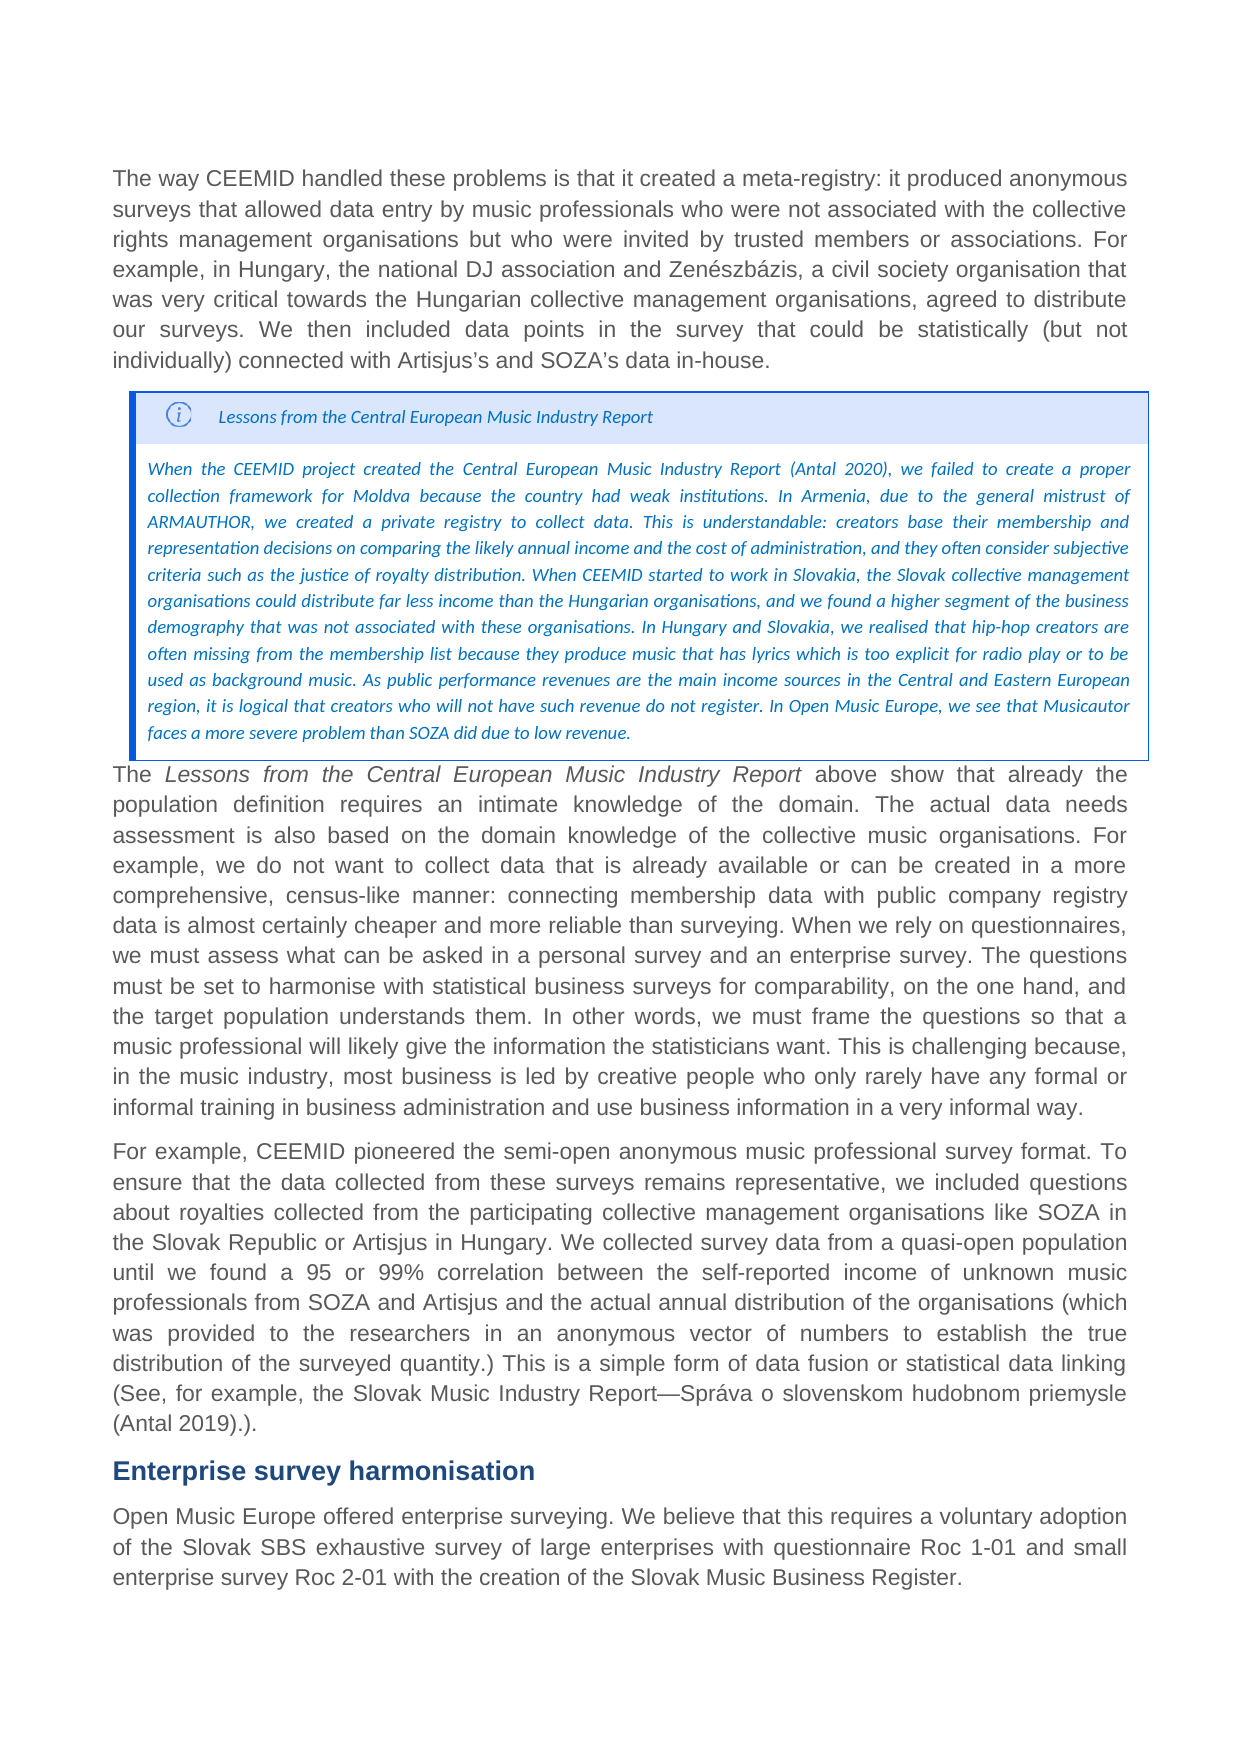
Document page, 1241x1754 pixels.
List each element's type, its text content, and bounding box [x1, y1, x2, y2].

table_header Lessons from the Central European Music Industry Report [136, 393, 1148, 444]
table_cell When the CEEMID project created the Central European Music Industry Report (Antal 2020), we failed to create a proper collection framework for Moldva because the country had weak institutions. In Armenia, due to the general mistrust of ARMAUTHOR, we created a private registry to collect data. This is understandable: creators base their membership and representation decisions on comparing the likely annual income and the cost of administration, and they often consider subjective criteria such as the justice of royalty distribution. When CEEMID started to work in Slovakia, the Slovak collective management organisations could distribute far less income than the Hungarian organisations, and we found a higher segment of the business demography that was not associated with these organisations. In Hungary and Slovakia, we realised that hip-hop creators are often missing from the membership list because they produce music that has lyrics which is too explicit for radio play or to be used as background music. As public performance revenues are the main income sources in the Central and Eastern European region, it is logical that creators who will not have such revenue do not register. In Open Music Europe, we see that Musicautor faces a more severe problem than SOZA did due to low revenue. [136, 445, 1148, 760]
text For example, CEEMID pioneered the semi-open anonymous music professional survey format. To ensure that the data collected from these surveys remains representative, we included questions about royalties collected from the participating collective management organisations like SOZA in the Slovak Republic or Artisjus in Hungary. We collected survey data from a quasi-open population until we found a 95 or 99% correlation between the self-reported income of unknown music professionals from SOZA and Artisjus and the actual annual distribution of the organisations (which was provided to the researchers in an anonymous vector of numbers to establish the true distribution of the surveyed quantity.) This is a simple form of data fusion or statistical data linking (See, for example, the Slovak Music Industry Report—Správa o slovenskom hudobnom priemysle (Antal 2019).). [112, 1138, 1128, 1436]
text The Lessons from the Central European Music Industry Report above show that already the population definition requires an intimate knowledge of the domain. The actual data needs assessment is also based on the domain knowledge of the collective music organisations. For example, we do not want to collect data that is already available or can be created in a more comprehensive, census-like manner: connecting membership data with public company registry data is almost certainly cheaper and more reliable than surveying. When we rely on questionnaires, we must assess what can be asked in a personal survey and an enterprise survey. The questions must be set to harmonise with statistical business surveys for comparability, on the one hand, and the target population understands them. In other words, we must frame the questions so that a music professional will likely give the information the statisticians want. This is challenging because, in the music industry, most business is led by creative people who only rarely have any formal or informal training in business administration and use business information in a very informal way. [112, 761, 1128, 1120]
subtitle Enterprise survey harmonisation [112, 1455, 1128, 1486]
text The way CEEMID handled these problems is that it created a meta-registry: it produced anonymous surveys that allowed data entry by music professionals who were not associated with the collective rights management organisations but who were invited by trusted members or associations. For example, in Hungary, the national DJ association and Zenészbázis, a civil society organisation that was very critical towards the Hungarian collective management organisations, agreed to distribute our surveys. We then included data points in the survey that could be statistically (but not individually) connected with Artisjus’s and SOZA’s data in-house. [112, 165, 1128, 373]
picture [166, 402, 192, 427]
